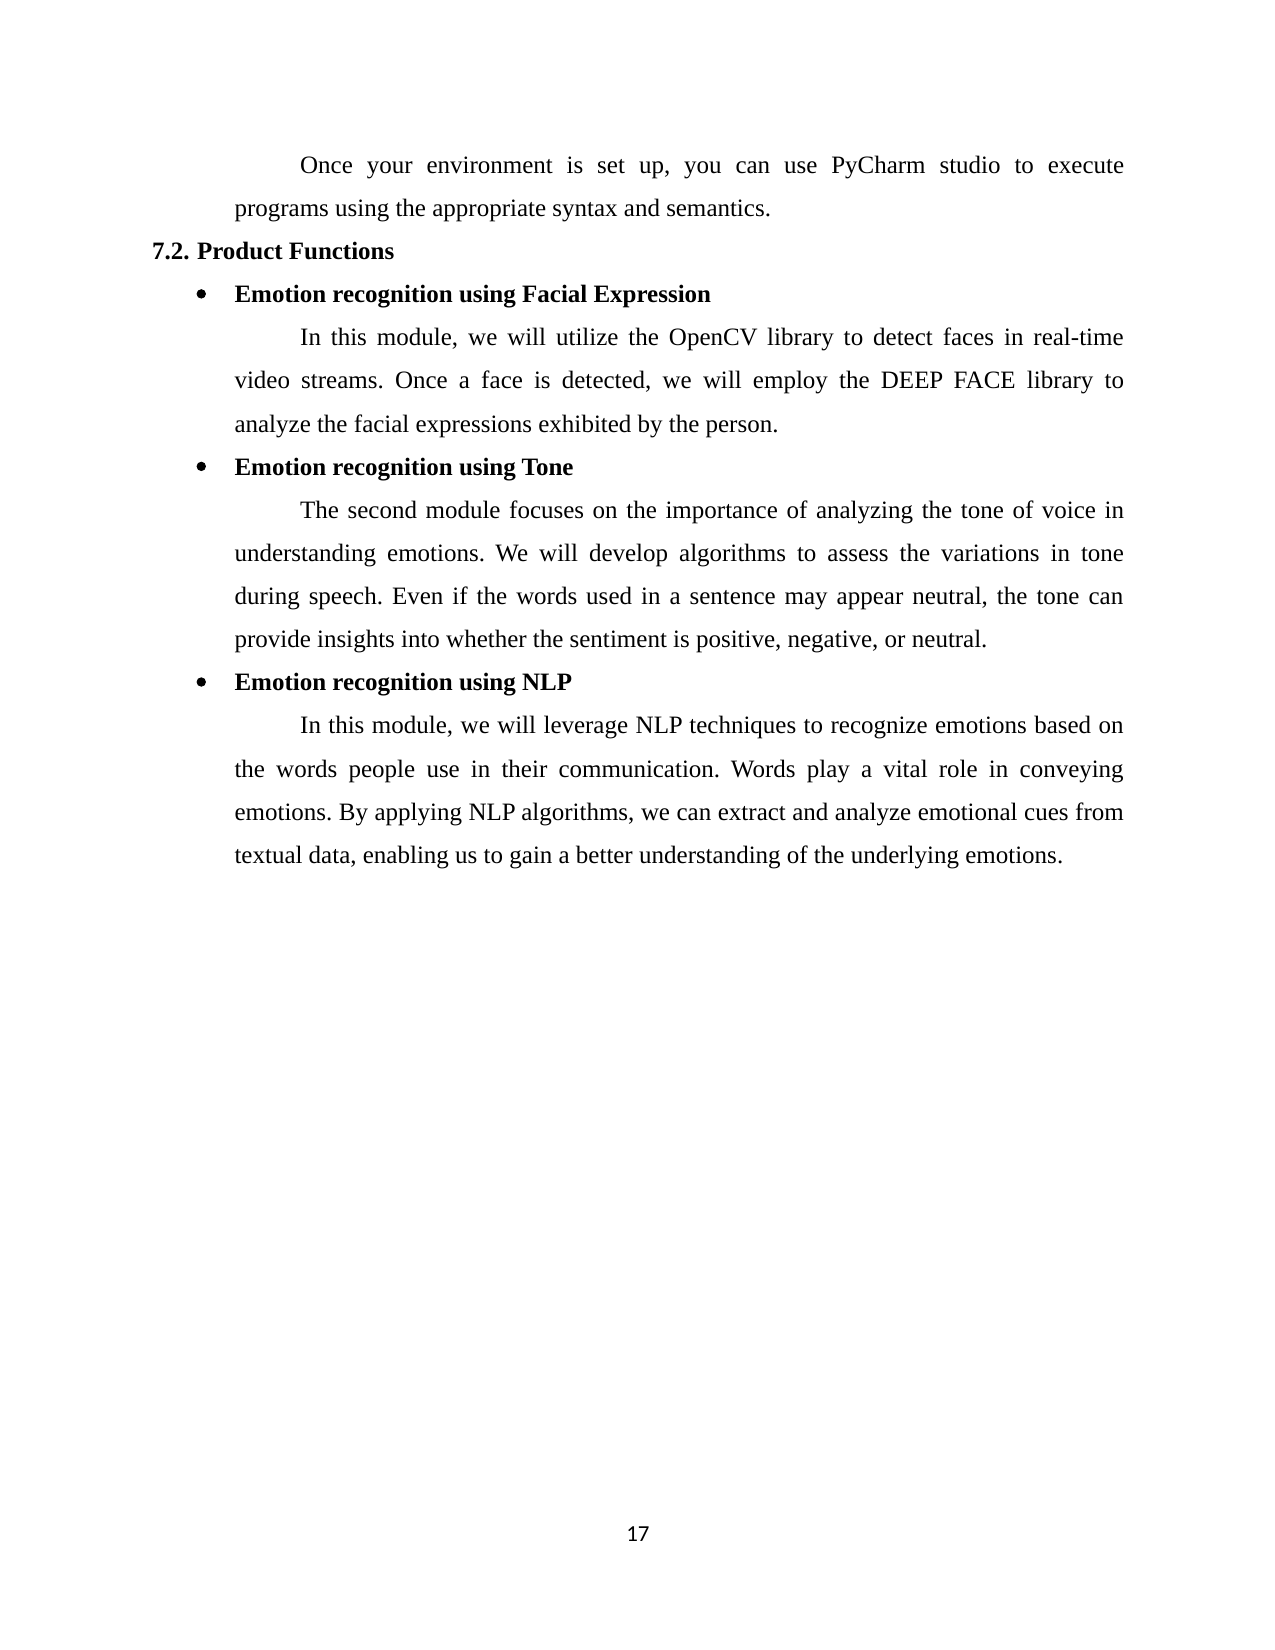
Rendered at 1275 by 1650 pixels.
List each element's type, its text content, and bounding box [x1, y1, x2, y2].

list Emotion recognition using NLP [197, 667, 1125, 696]
subtitle Product Functions [152, 236, 1125, 265]
list In this module, we will utilize the OpenCV library to detect faces in real-time video streams. Once a face is detected, we will employ the DEEP FACE library to analyze the facial expressions exhibited by the person. [234, 322, 1125, 437]
list In this module, we will leverage NLP techniques to recognize emotions based on the words people use in their communication. Words play a vital role in conveying emotions. By applying NLP algorithms, we can extract and analyze emotional cues from textual data, enabling us to gain a better understanding of the underlying emotions. [234, 711, 1125, 869]
list Emotion recognition using Tone [197, 452, 1125, 481]
list The second module focuses on the importance of analyzing the tone of voice in understanding emotions. We will develop algorithms to assess the variations in tone during speech. Even if the words used in a sentence may appear neutral, the tone can provide insights into whether the sentiment is positive, negative, or neutral. [234, 495, 1125, 653]
list Once your environment is set up, you can use PyCharm studio to execute programs using the appropriate syntax and semantics. [234, 150, 1125, 222]
list Emotion recognition using Facial Expression [197, 279, 1125, 308]
